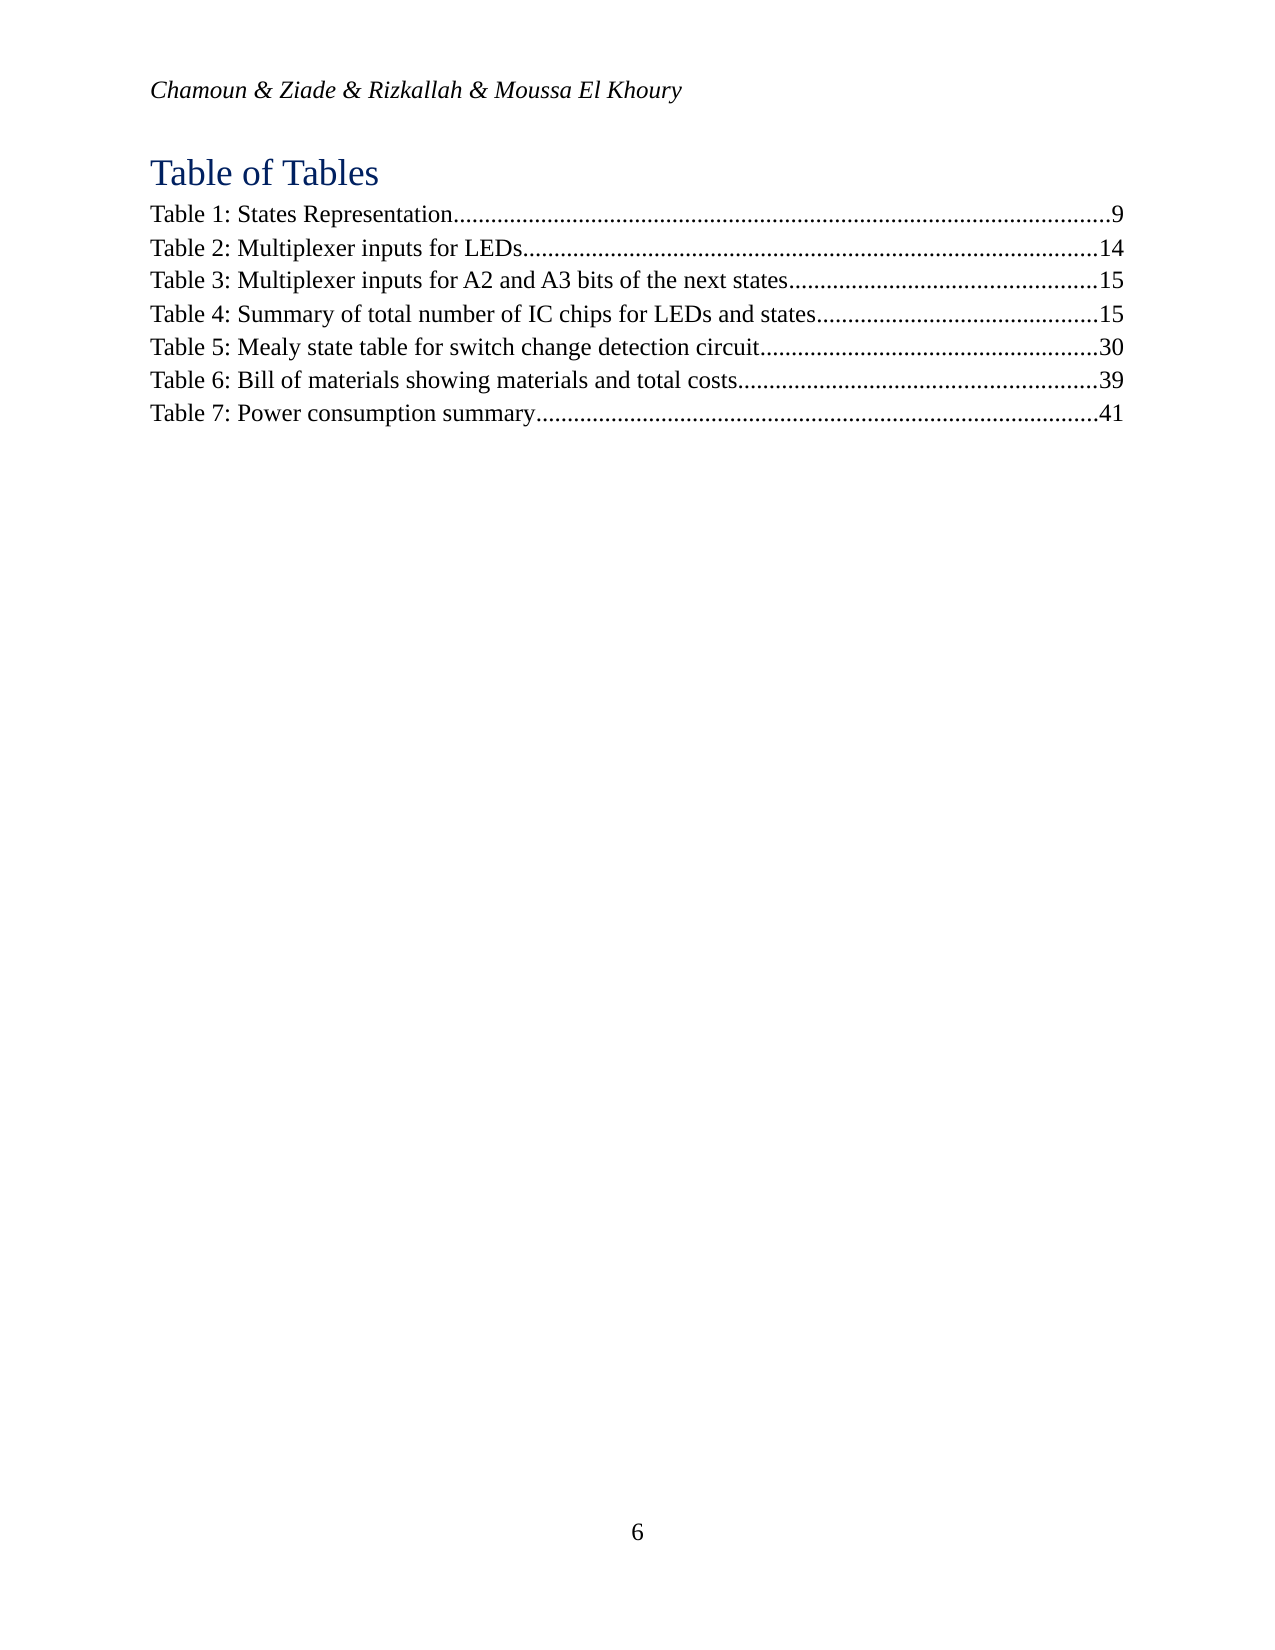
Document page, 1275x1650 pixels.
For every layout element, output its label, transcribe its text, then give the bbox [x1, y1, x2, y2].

text Table 6: Bill of materials showing materials and total costs 39 [150, 365, 1125, 393]
text Table 7: Power consumption summary 41 [150, 398, 1125, 426]
text Table 4: Summary of total number of IC chips for LEDs and states 15 [150, 299, 1125, 327]
text Table 1: States Representation 9 [150, 199, 1125, 228]
text Table of Tables [150, 150, 1125, 193]
text Table 5: Mealy state table for switch change detection circuit 30 [150, 332, 1125, 360]
text Table 3: Multiplexer inputs for A2 and A3 bits of the next states 15 [150, 266, 1125, 294]
text Table 2: Multiplexer inputs for LEDs 14 [150, 233, 1125, 261]
